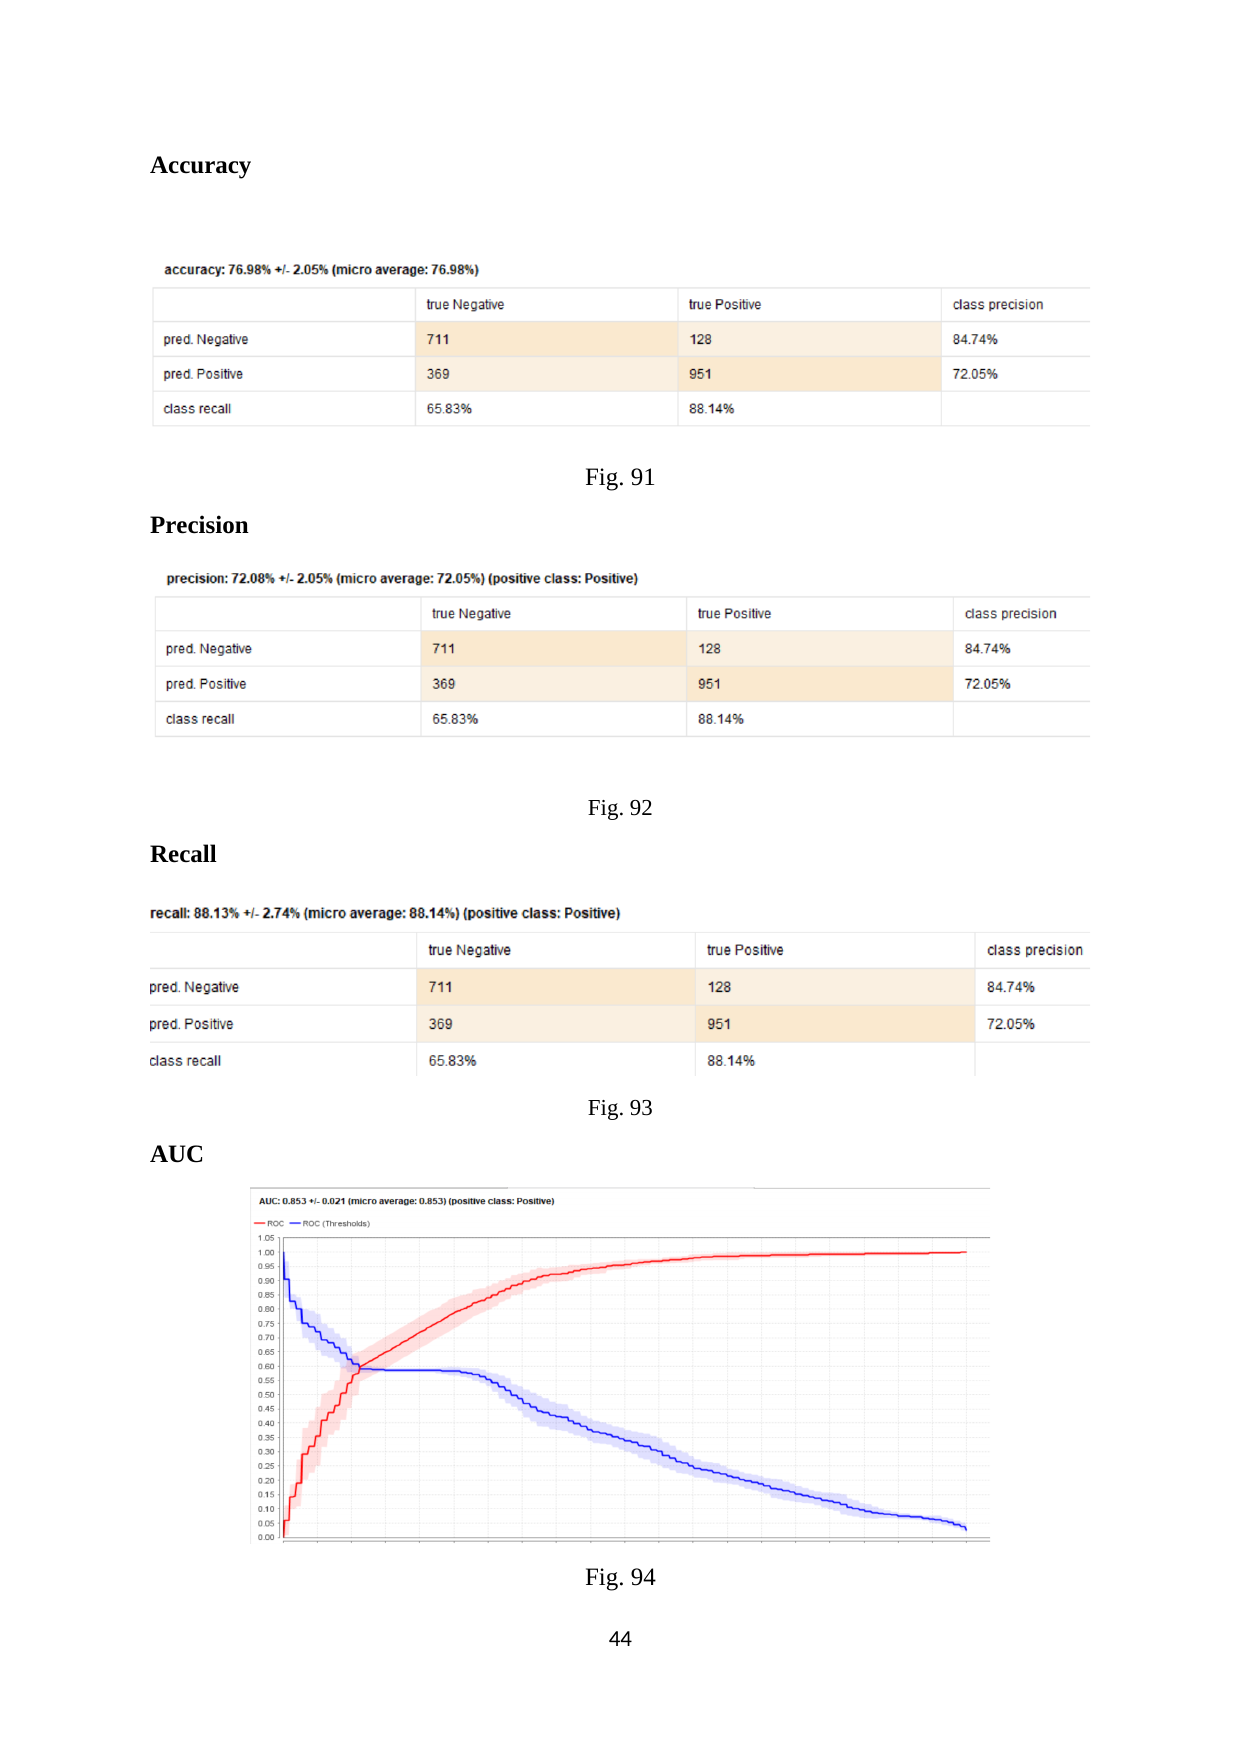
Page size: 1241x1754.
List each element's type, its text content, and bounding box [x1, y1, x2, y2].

picture [150, 245, 1091, 444]
text Accuracy [150, 150, 1090, 179]
text Fig. 94 [150, 1562, 1090, 1591]
text AUC [150, 1139, 1090, 1168]
picture [150, 557, 1091, 776]
text Fig. 93 [150, 1094, 1090, 1121]
text Precision [150, 510, 1090, 538]
picture [250, 1187, 991, 1544]
picture [150, 886, 1091, 1076]
text Fig. 92 [150, 794, 1090, 820]
text Fig. 91 [150, 462, 1090, 491]
text Recall [150, 839, 1090, 868]
